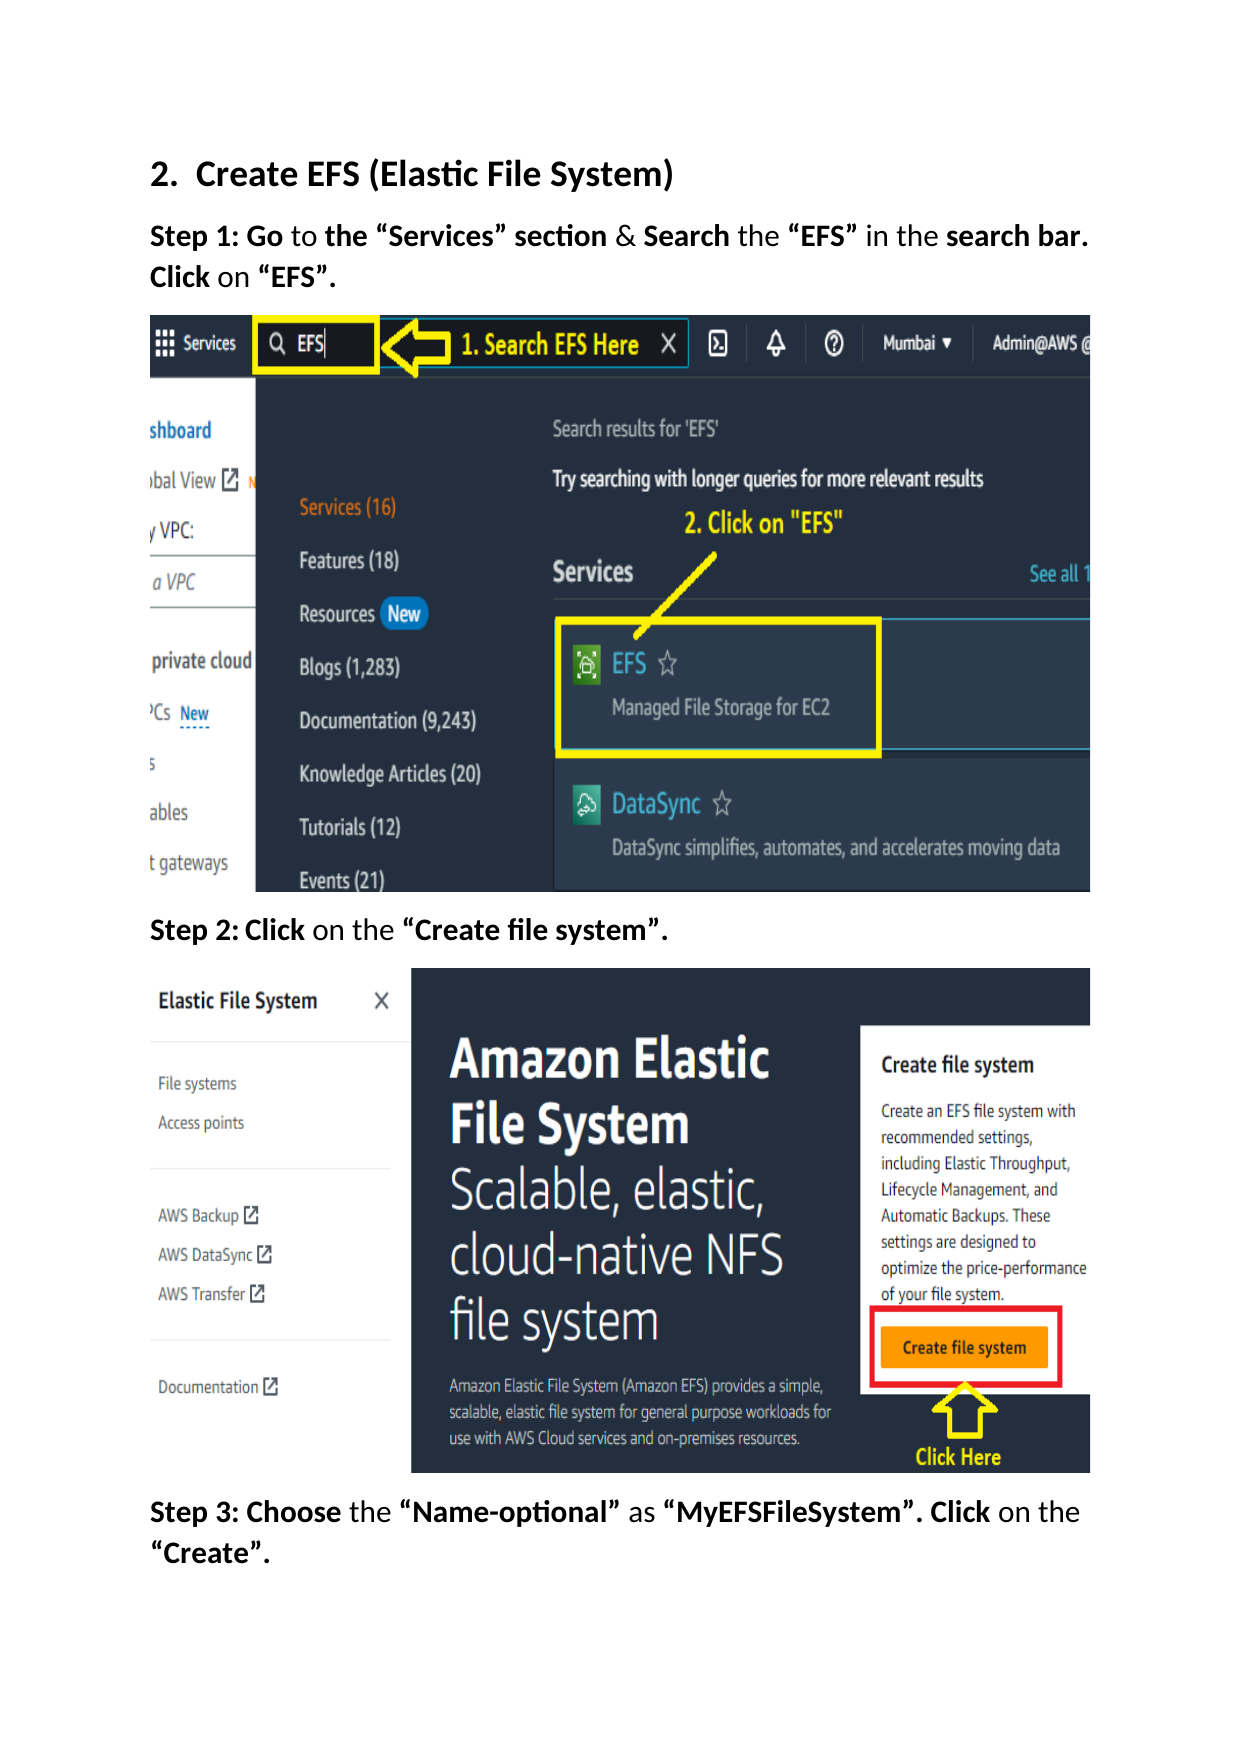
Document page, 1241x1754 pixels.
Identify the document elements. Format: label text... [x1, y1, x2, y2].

text 2. Create EFS (Elastic File System) [150, 150, 1090, 196]
picture [150, 968, 1091, 1473]
text Step 3: Choose the “Name-optional” as “MyEFSFileSystem”. Click on the “Create”. [150, 1492, 1090, 1571]
picture [150, 315, 1091, 892]
text Step 2: Click on the “Create file system”. [150, 911, 1090, 949]
text Step 1: Go to the “Services” section & Search the “EFS” in the search bar. Click on “EFS”. [150, 216, 1090, 295]
